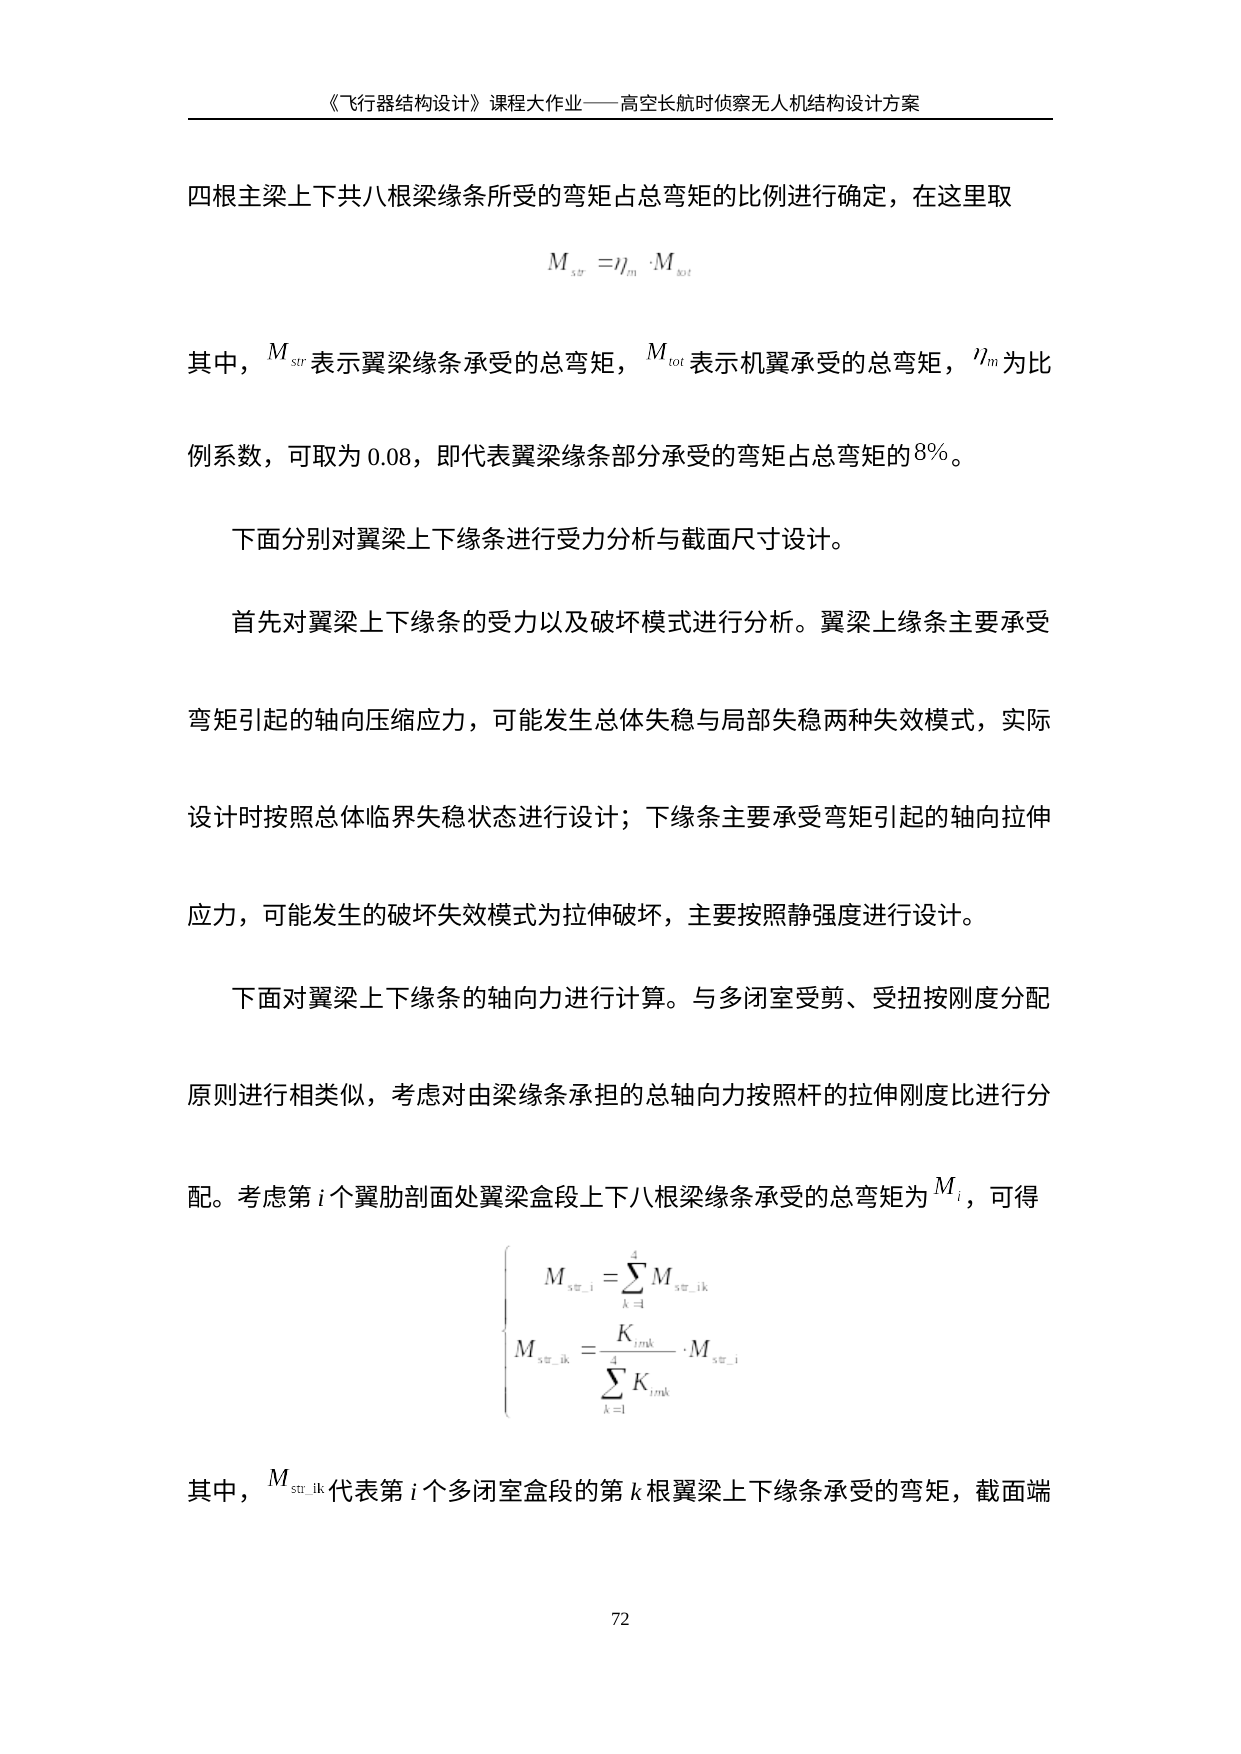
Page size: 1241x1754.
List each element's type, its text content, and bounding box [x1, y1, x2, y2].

text 其中，表示翼梁缘条承受的总弯矩，表示机翼承受的总弯矩，为比例系数，可取为0.08，即代表翼梁缘条部分承受的弯矩占总弯矩的。 [187, 324, 1053, 487]
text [187, 1451, 1053, 1516]
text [187, 162, 1053, 227]
text 首先对翼梁上下缘条的受力以及破坏模式进行分析。翼梁上缘条主要承受弯矩引起的轴向压缩应力，可能发生总体失稳与局部失稳两种失效模式，实际设计时按照总体临界失稳状态进行设计；下缘条主要承受弯矩引起的轴向拉伸应力，可能发生的破坏失效模式为拉伸破坏，主要按照静强度进行设计。 [187, 588, 1053, 946]
text 下面分别对翼梁上下缘条进行受力分析与截面尺寸设计。 [187, 505, 1053, 570]
text 下面对翼梁上下缘条的轴向力进行计算。与多闭室受剪、受扭按刚度分配原则进行相类似，考虑对由梁缘条承担的总轴向力按照杆的拉伸刚度比进行分配。考虑第i个翼肋剖面处翼梁盒段上下八根梁缘条承受的总弯矩为，可得 [187, 964, 1053, 1224]
